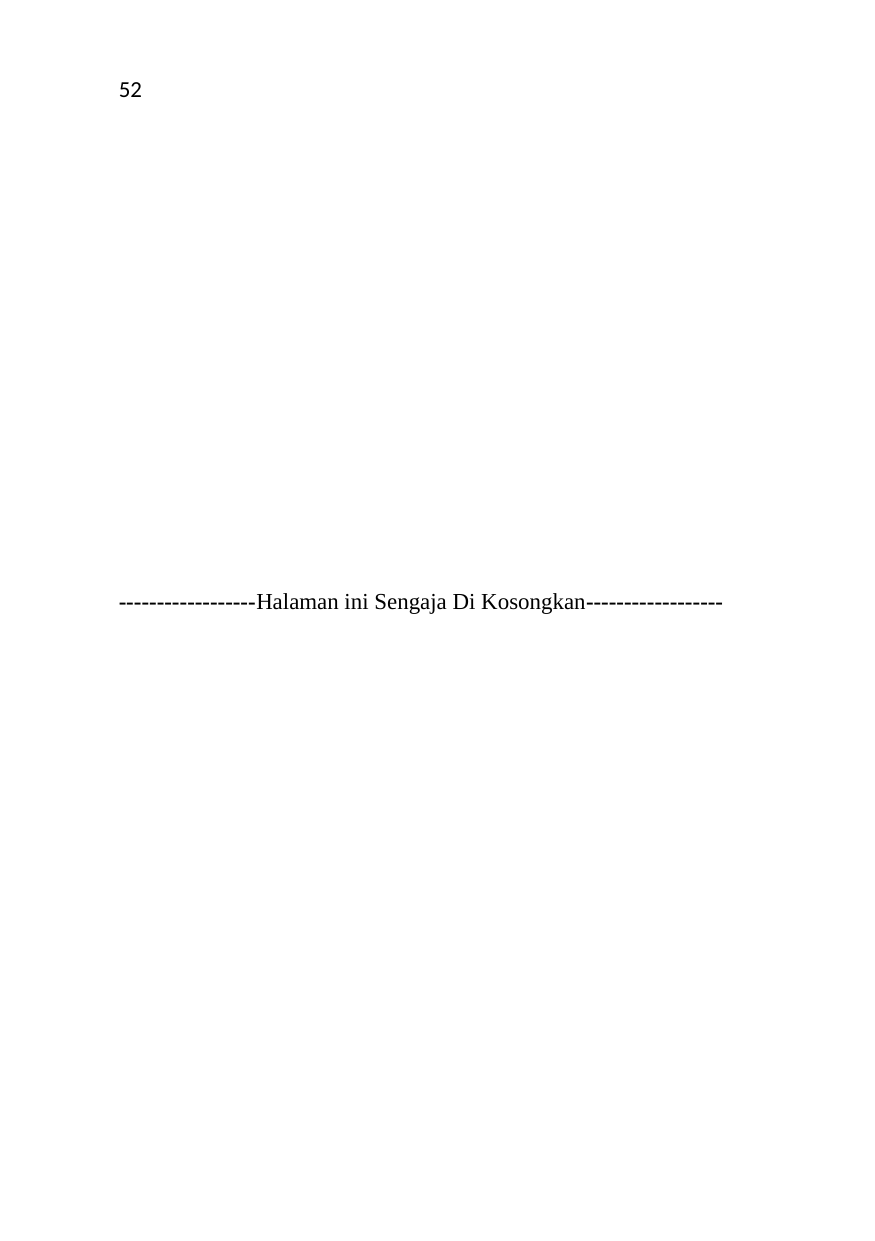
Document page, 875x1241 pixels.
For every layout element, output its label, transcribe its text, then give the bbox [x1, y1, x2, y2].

text ------------------Halaman ini Sengaja Di Kosongkan------------------ [118, 588, 727, 614]
